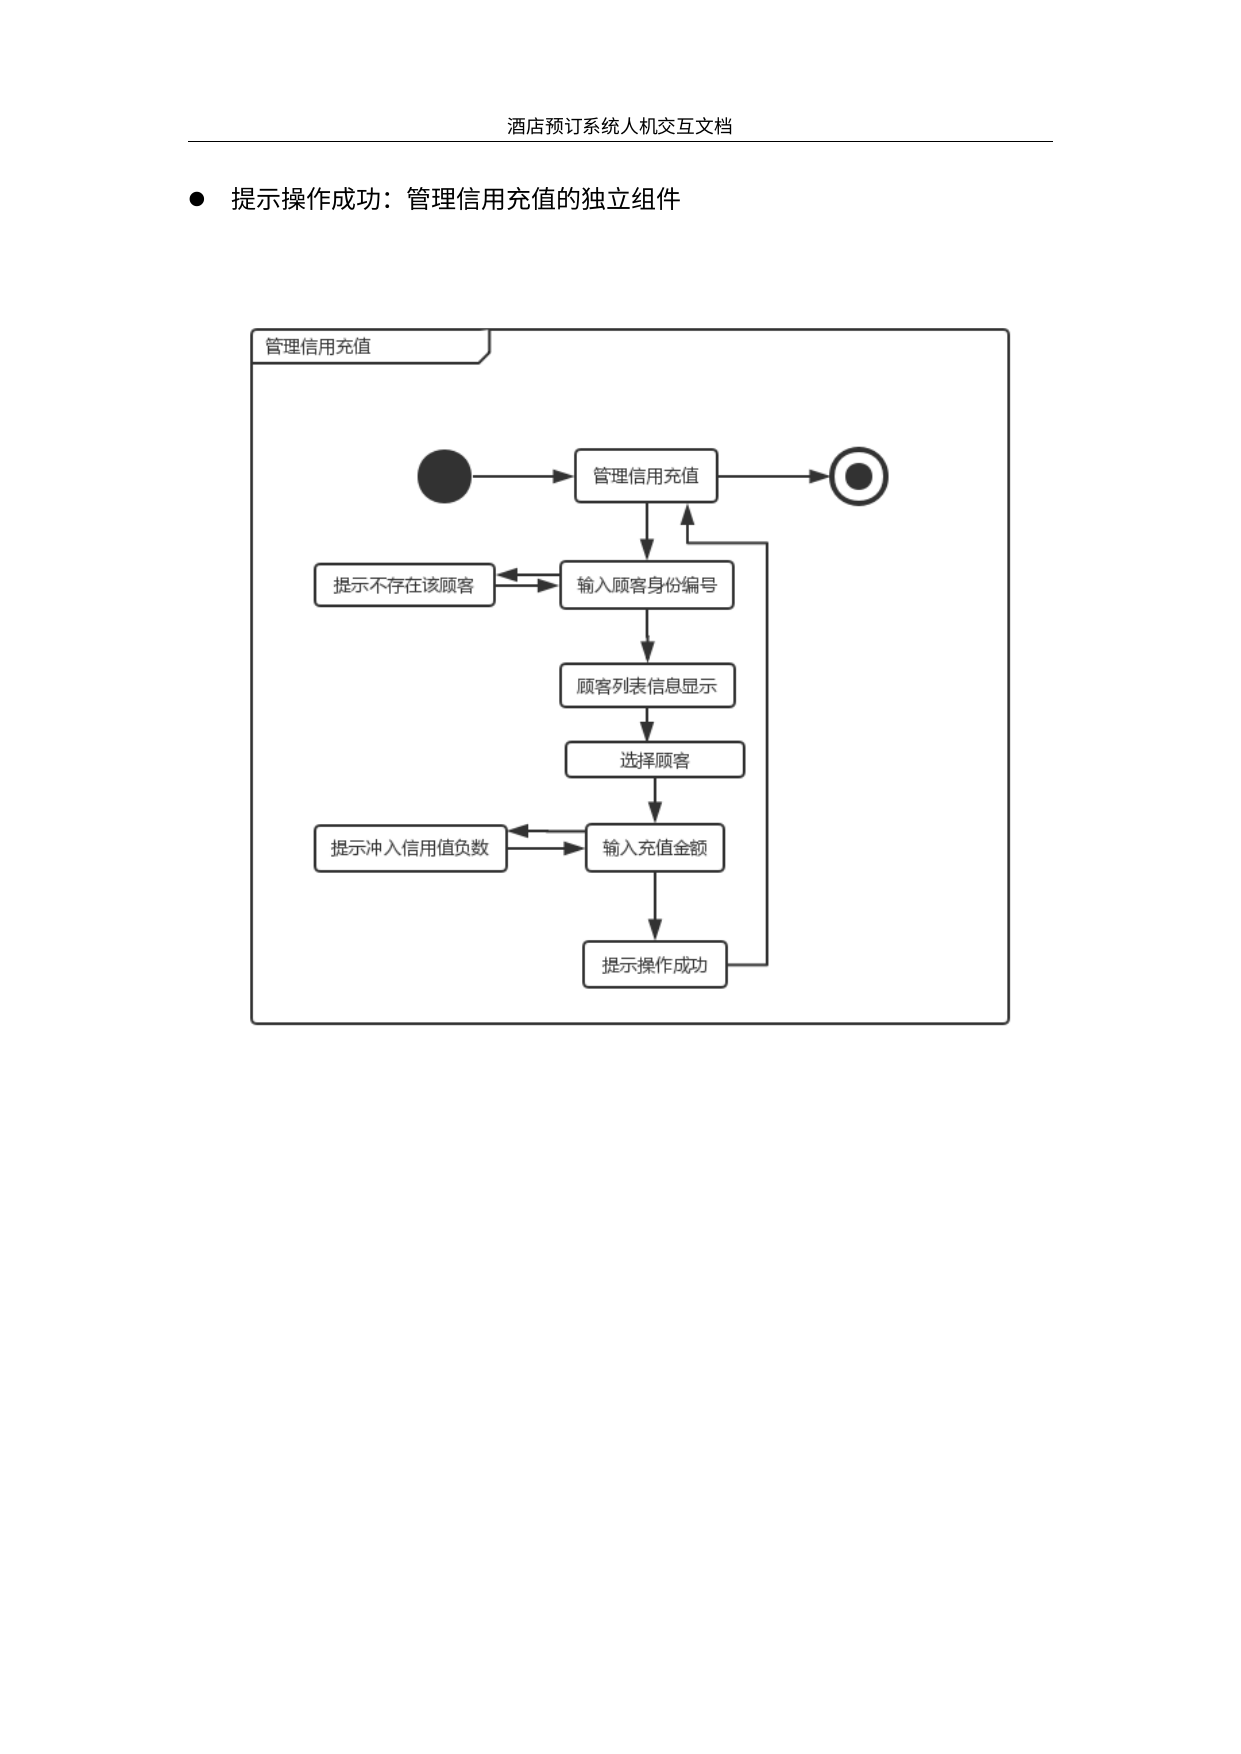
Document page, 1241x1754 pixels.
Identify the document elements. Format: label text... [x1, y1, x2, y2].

picture [187, 265, 1052, 1067]
list 提示操作成功：管理信用充值的独立组件 [187, 164, 1053, 232]
